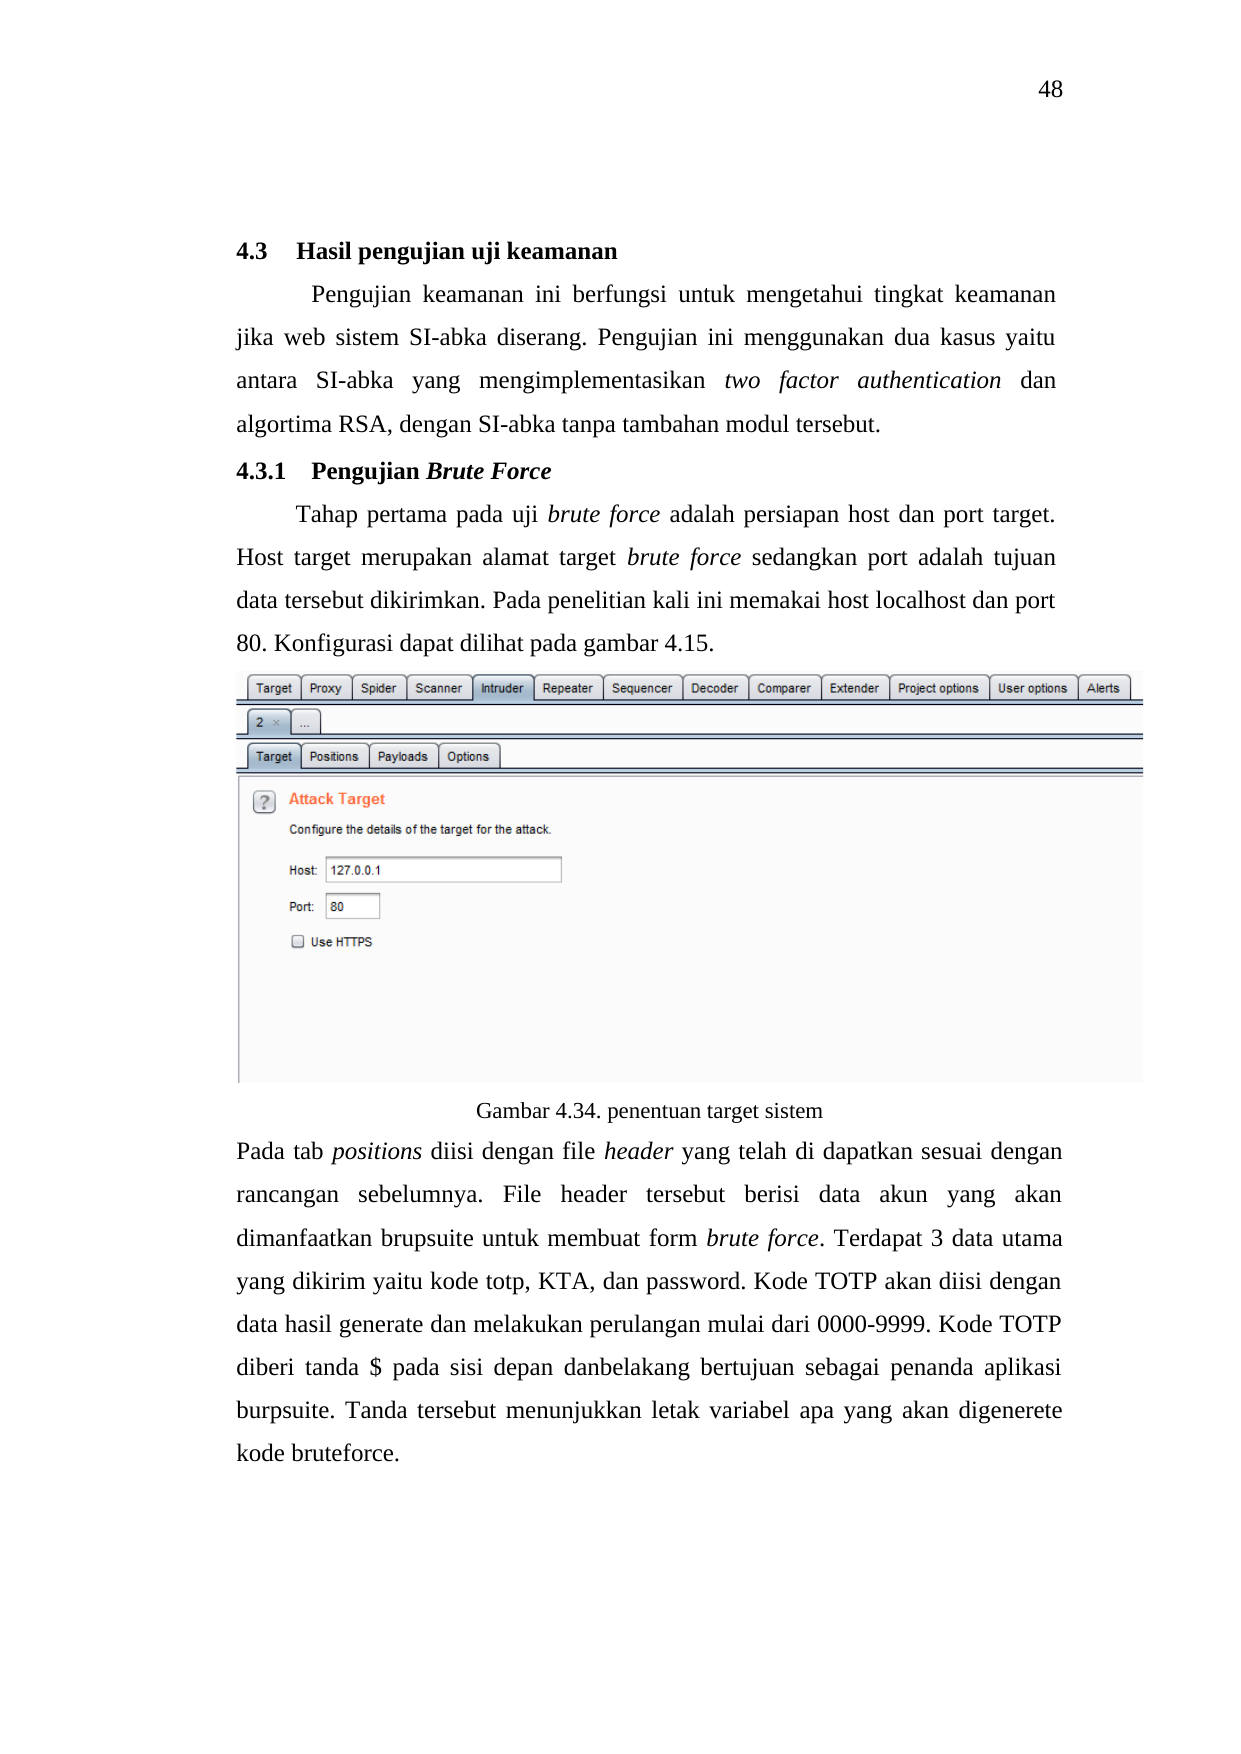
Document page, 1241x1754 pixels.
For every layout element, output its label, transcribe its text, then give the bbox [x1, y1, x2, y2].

subtitle Hasil pengujian uji keamanan [236, 236, 1063, 265]
text Pada tab positions diisi dengan file header yang telah di dapatkan sesuai dengan rancangan sebelumnya. File header tersebut berisi data akun yang akan dimanfaatkan brupsuite untuk membuat form brute force. Terdapat 3 data utama yang dikirim yaitu kode totp, KTA, dan password. Kode TOTP akan diisi dengan data hasil generate dan melakukan perulangan mulai dari 0000-9999. Kode TOTP diberi tanda $ pada sisi depan danbelakang bertujuan sebagai penanda aplikasi burpsuite. Tanda tersebut menunjukkan letak variabel apa yang akan digenerete kode bruteforce. [236, 1136, 1063, 1467]
subtitle Pengujian Brute Force [236, 456, 1063, 485]
picture [236, 671, 1144, 1083]
text Pengujian keamanan ini berfungsi untuk mengetahui tingkat keamanan jika web sistem SI-abka diserang. Pengujian ini menggunakan dua kasus yaitu antara SI-abka yang mengimplementasikan two factor authentication dan algortima RSA, dengan SI-abka tanpa tambahan modul tersebut. [236, 279, 1056, 437]
text Tahap pertama pada uji brute force adalah persiapan host dan port target. Host target merupakan alamat target brute force sedangkan port adalah tujuan data tersebut dikirimkan. Pada penelitian kali ini memakai host localhost dan port 80. Konfigurasi dapat dilihat pada gambar 4.15. [236, 499, 1056, 657]
